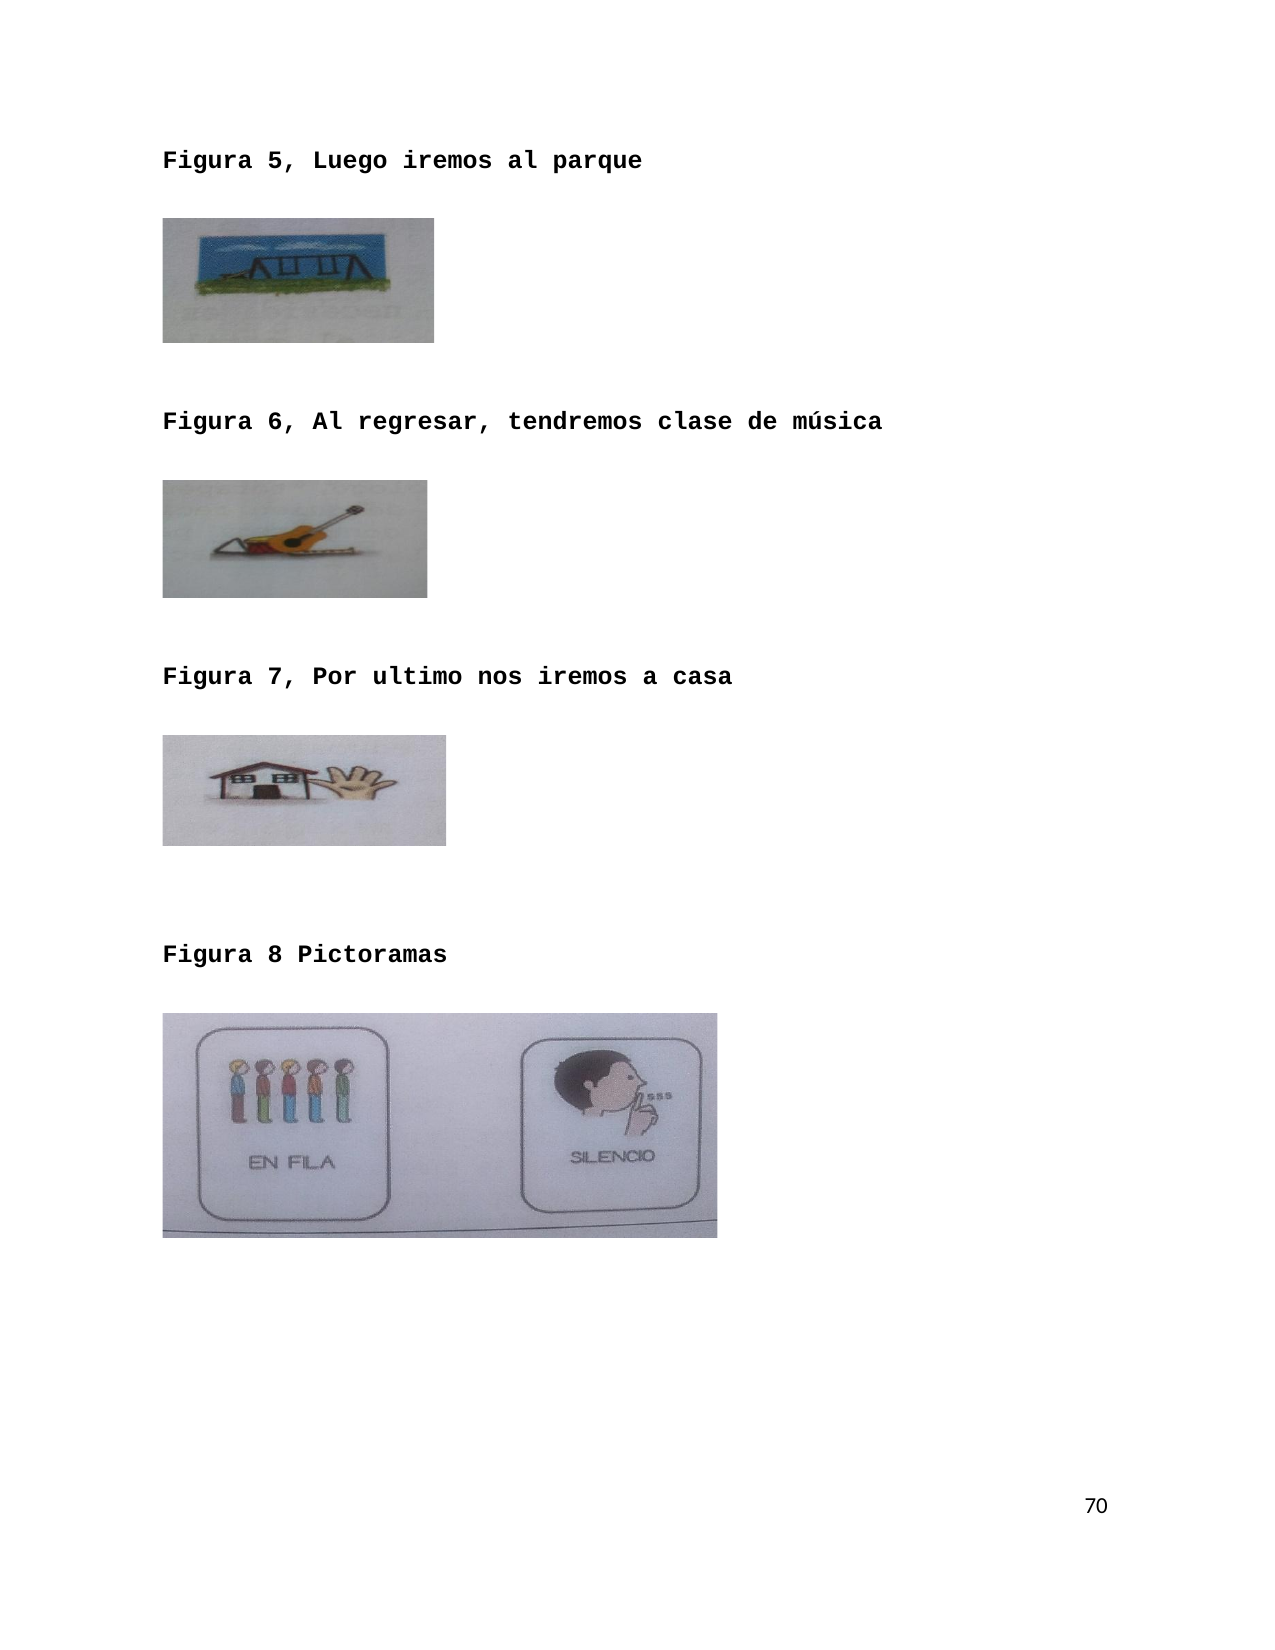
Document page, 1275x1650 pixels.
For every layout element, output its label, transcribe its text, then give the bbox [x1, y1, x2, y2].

subtitle Figura 7, Por ultimo nos iremos a casa [162, 664, 1107, 692]
picture [162, 218, 435, 343]
subtitle Figura 5, Luego iremos al parque [162, 148, 1107, 176]
picture [162, 480, 428, 598]
subtitle Figura 6, Al regresar, tendremos clase de música [162, 408, 1107, 437]
subtitle Figura 8 Pictoramas [162, 942, 1107, 970]
picture [162, 735, 447, 846]
picture [162, 1013, 718, 1238]
